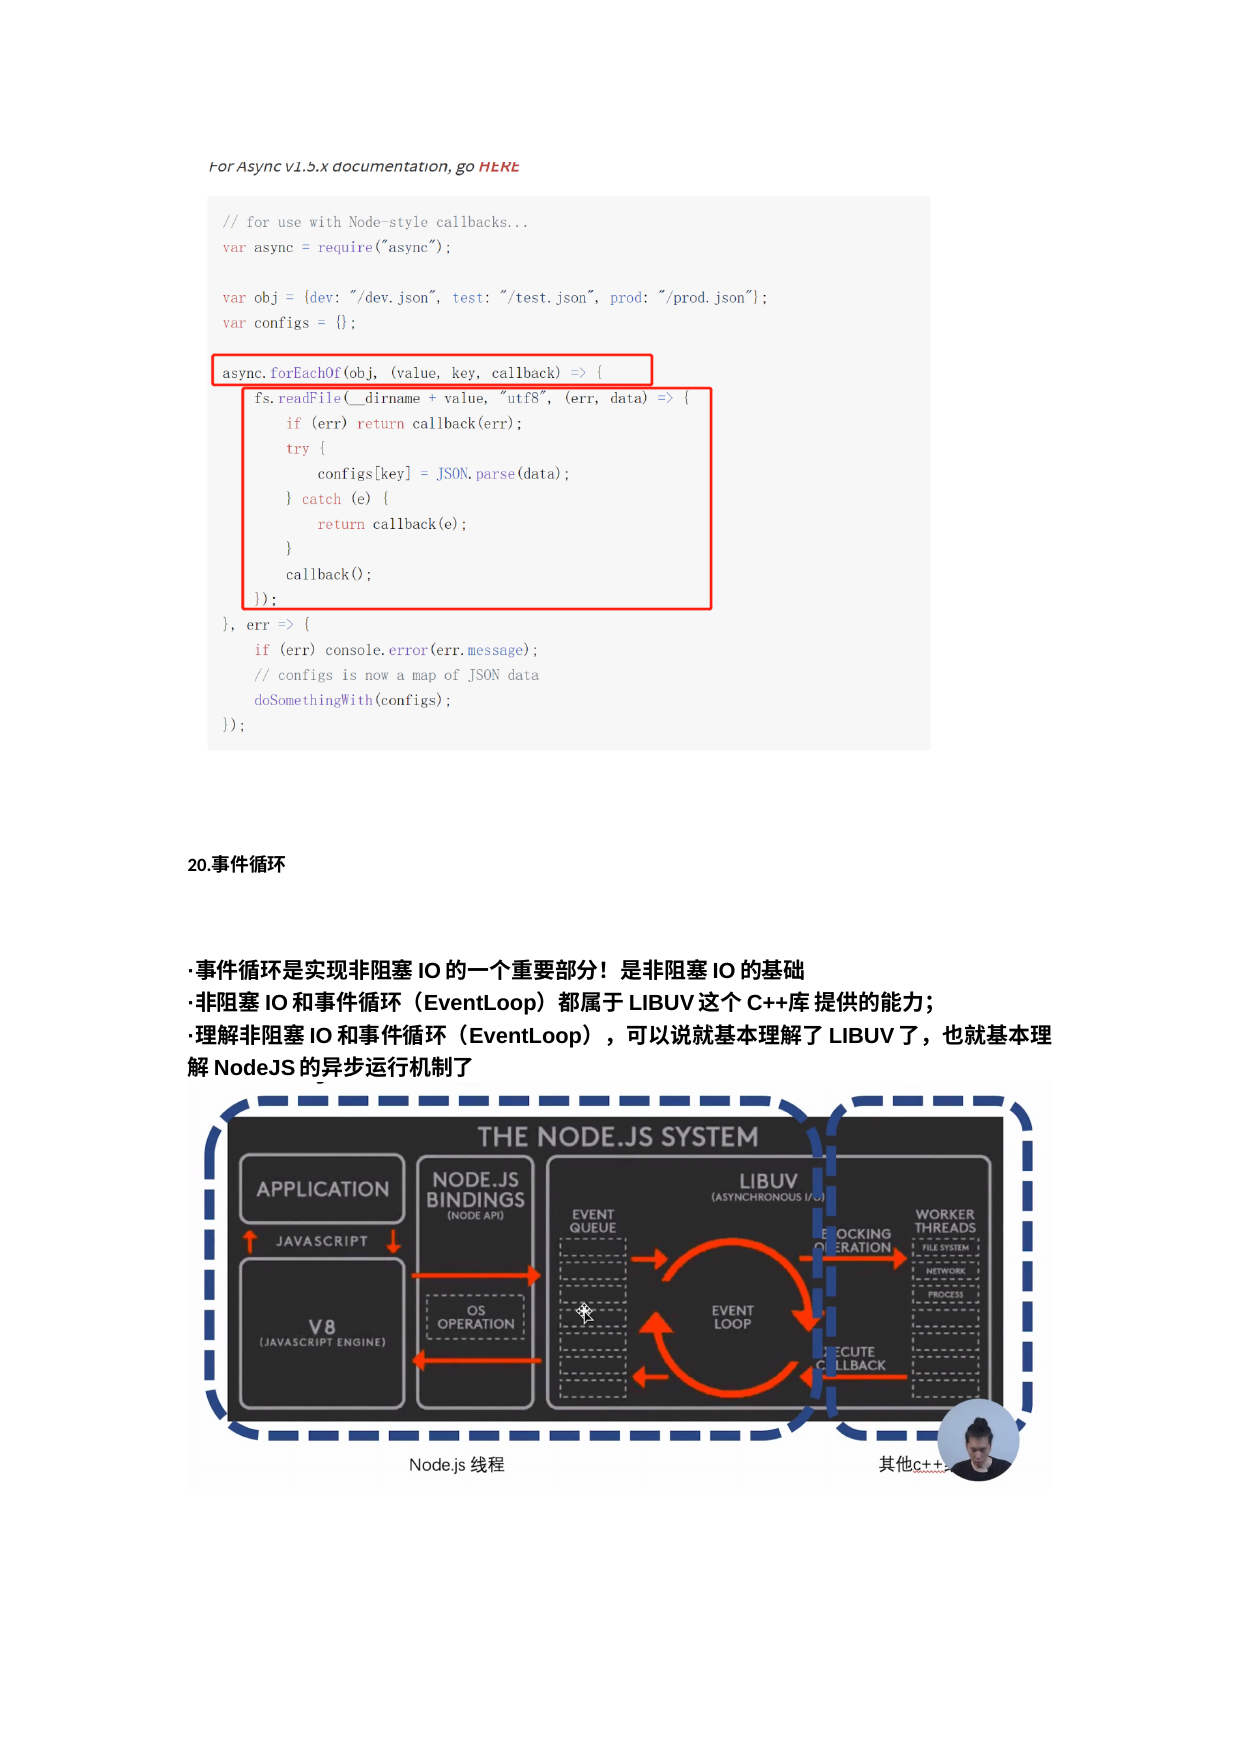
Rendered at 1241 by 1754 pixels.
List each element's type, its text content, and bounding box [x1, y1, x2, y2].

picture [187, 162, 952, 761]
subtitle ·事件循环是实现非阻塞IO的一个重要部分！是非阻塞IO的基础 [187, 952, 1053, 985]
picture [187, 1082, 1052, 1490]
subtitle ·理解非阻塞IO和事件循环（EventLoop），可以说就基本理解了LIBUV了，也就基本理解NodeJS的异步运行机制了 [187, 1017, 1053, 1082]
subtitle 20.事件循环 [187, 847, 1053, 880]
subtitle ·非阻塞IO和事件循环（EventLoop）都属于LIBUV这个C++库 提供的能力； [187, 985, 1053, 1017]
